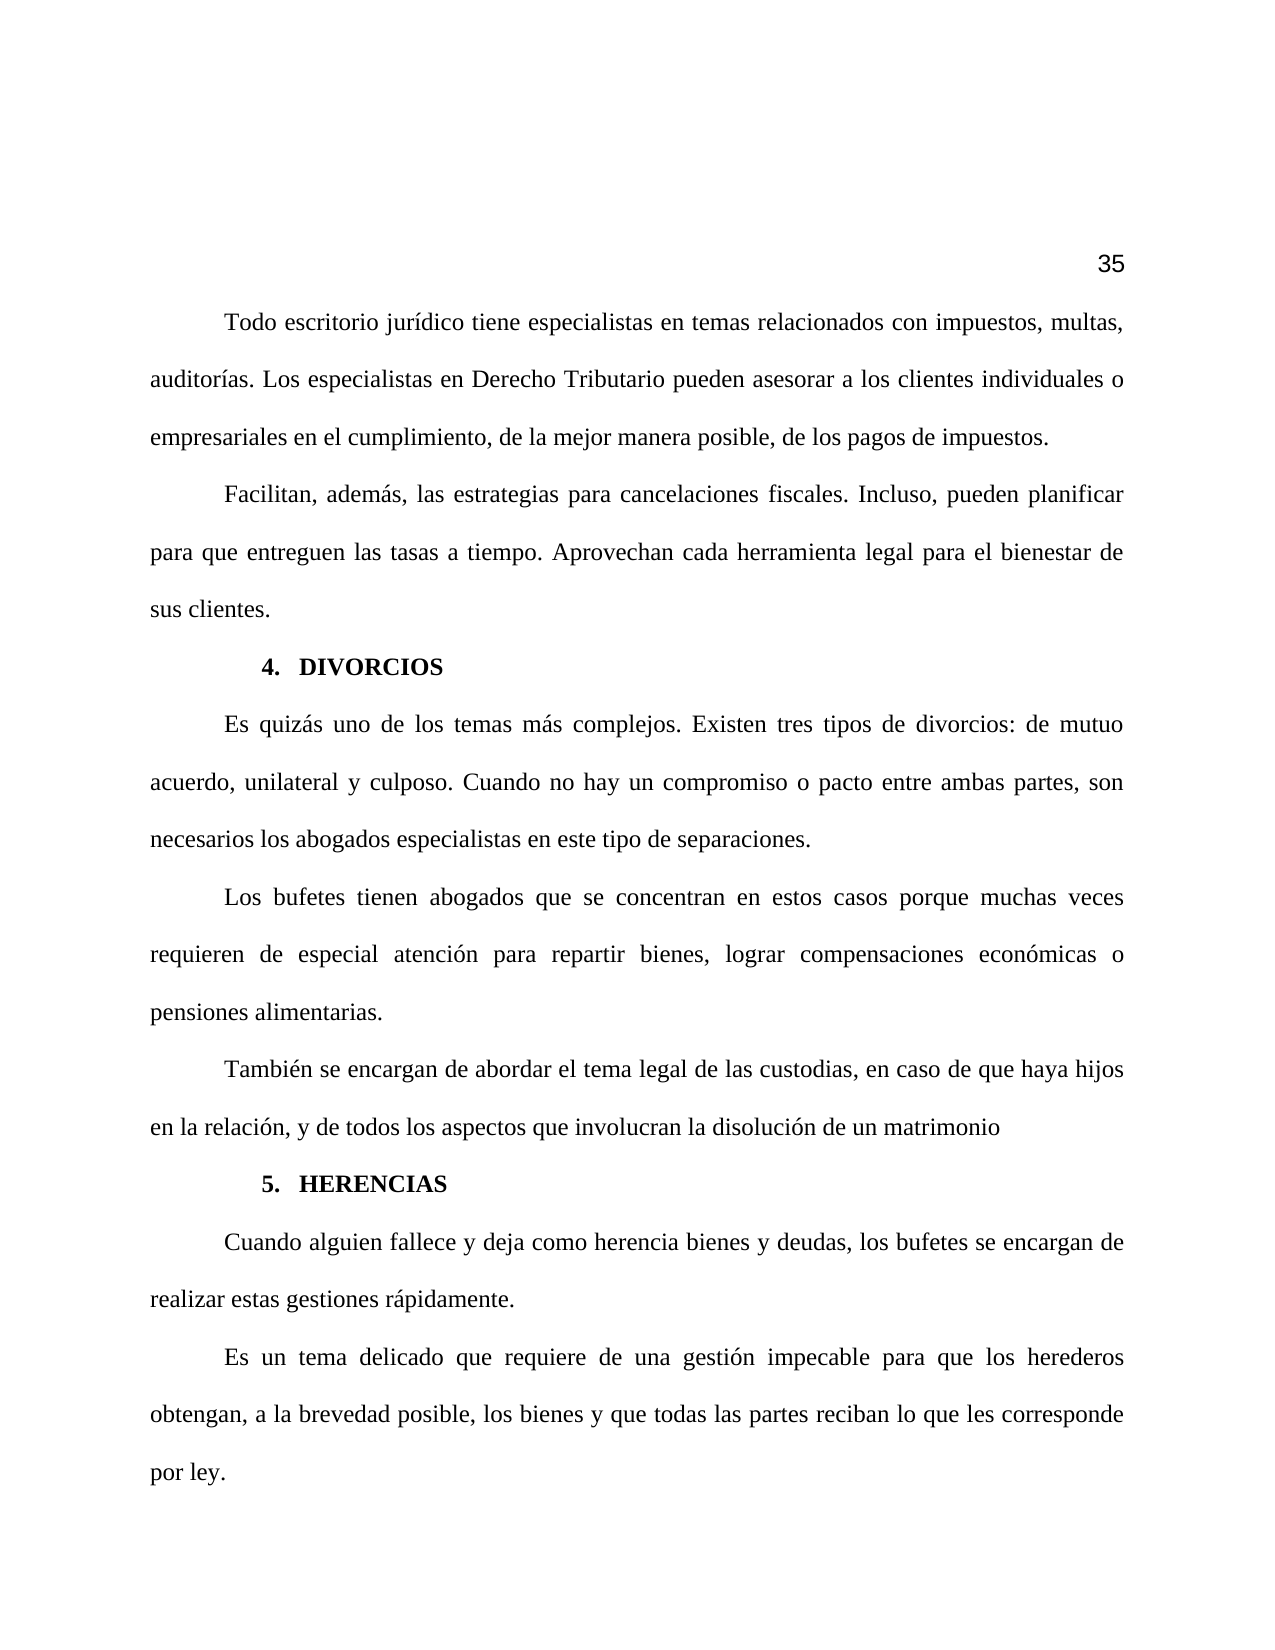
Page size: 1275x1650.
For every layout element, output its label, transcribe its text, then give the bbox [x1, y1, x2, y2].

list DIVORCIOS [261, 652, 1125, 681]
text Cuando alguien fallece y deja como herencia bienes y deudas, los bufetes se encargan de realizar estas gestiones rápidamente. [150, 1227, 1125, 1313]
text También se encargan de abordar el tema legal de las custodias, en caso de que haya hijos en la relación, y de todos los aspectos que involucran la disolución de un matrimonio [150, 1054, 1125, 1141]
text Facilitan, además, las estrategias para cancelaciones fiscales. Incluso, pueden planificar para que entreguen las tasas a tiempo. Aprovechan cada herramienta legal para el bienestar de sus clientes. [150, 479, 1125, 623]
text Todo escritorio jurídico tiene especialistas en temas relacionados con impuestos, multas, auditorías. Los especialistas en Derecho Tributario pueden asesorar a los clientes individuales o empresariales en el cumplimiento, de la mejor manera posible, de los pagos de impuestos. [150, 307, 1125, 451]
list HERENCIAS [261, 1169, 1125, 1198]
text Es un tema delicado que requiere de una gestión impecable para que los herederos obtengan, a la brevedad posible, los bienes y que todas las partes reciban lo que les corresponde por ley. [150, 1342, 1125, 1486]
text Es quizás uno de los temas más complejos. Existen tres tipos de divorcios: de mutuo acuerdo, unilateral y culposo. Cuando no hay un compromiso o pacto entre ambas partes, son necesarios los abogados especialistas en este tipo de separaciones. [150, 709, 1125, 853]
text Los bufetes tienen abogados que se concentran en estos casos porque muchas veces requieren de especial atención para repartir bienes, lograr compensaciones económicas o pensiones alimentarias. [150, 882, 1125, 1026]
